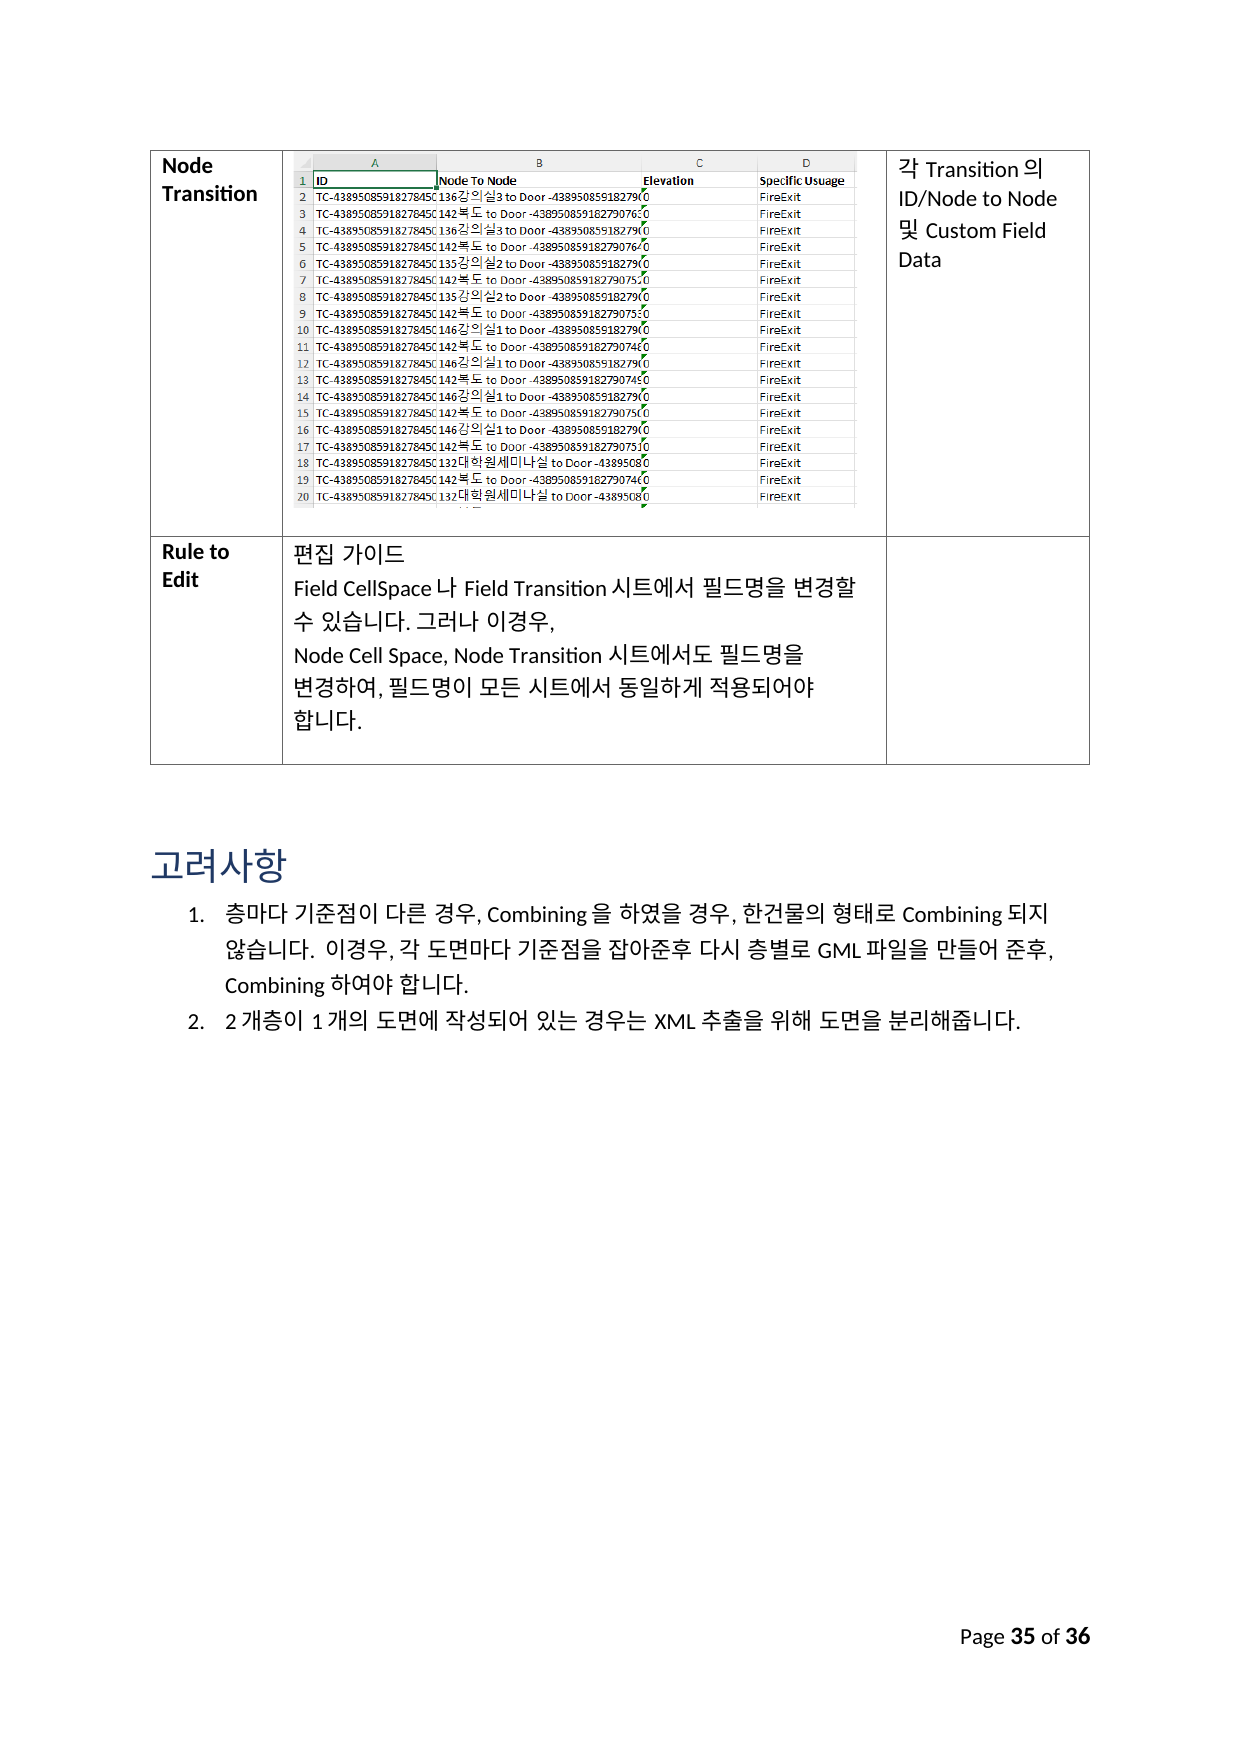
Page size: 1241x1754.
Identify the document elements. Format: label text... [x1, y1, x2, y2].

subtitle 고려사항 [150, 837, 1090, 892]
table_cell 각 Transition의 ID/Node to Node 및 Custom Field Data [887, 151, 1089, 536]
table_cell 편집 가이드 Field CellSpace나 Field Transition시트에서 필드명을 변경할 수 있습니다. 그러나 이경우, Node Cell Space, Node Transition 시트에서도 필드명을 변경하여, 필드명이 모든 시트에서 동일하게 적용되어야 합니다. [283, 537, 886, 764]
table_cell [283, 151, 886, 536]
table_cell Rule to Edit [151, 537, 282, 764]
list 층마다 기준점이 다른 경우, Combining을 하였을 경우, 한건물의 형태로 Combining 되지 않습니다. 이경우, 각 도면마다 기준점을 잡아준후 다시 층별로 GML 파일을 만들어 준후, Combining 하여야 합니다. [187, 896, 1090, 1001]
picture [293, 151, 858, 508]
table_cell [887, 537, 1089, 764]
table_cell Node Transition [151, 151, 282, 536]
list 2개층이 1개의 도면에 작성되어 있는 경우는 XML 추출을 위해 도면을 분리해줍니다. [187, 1003, 1090, 1036]
